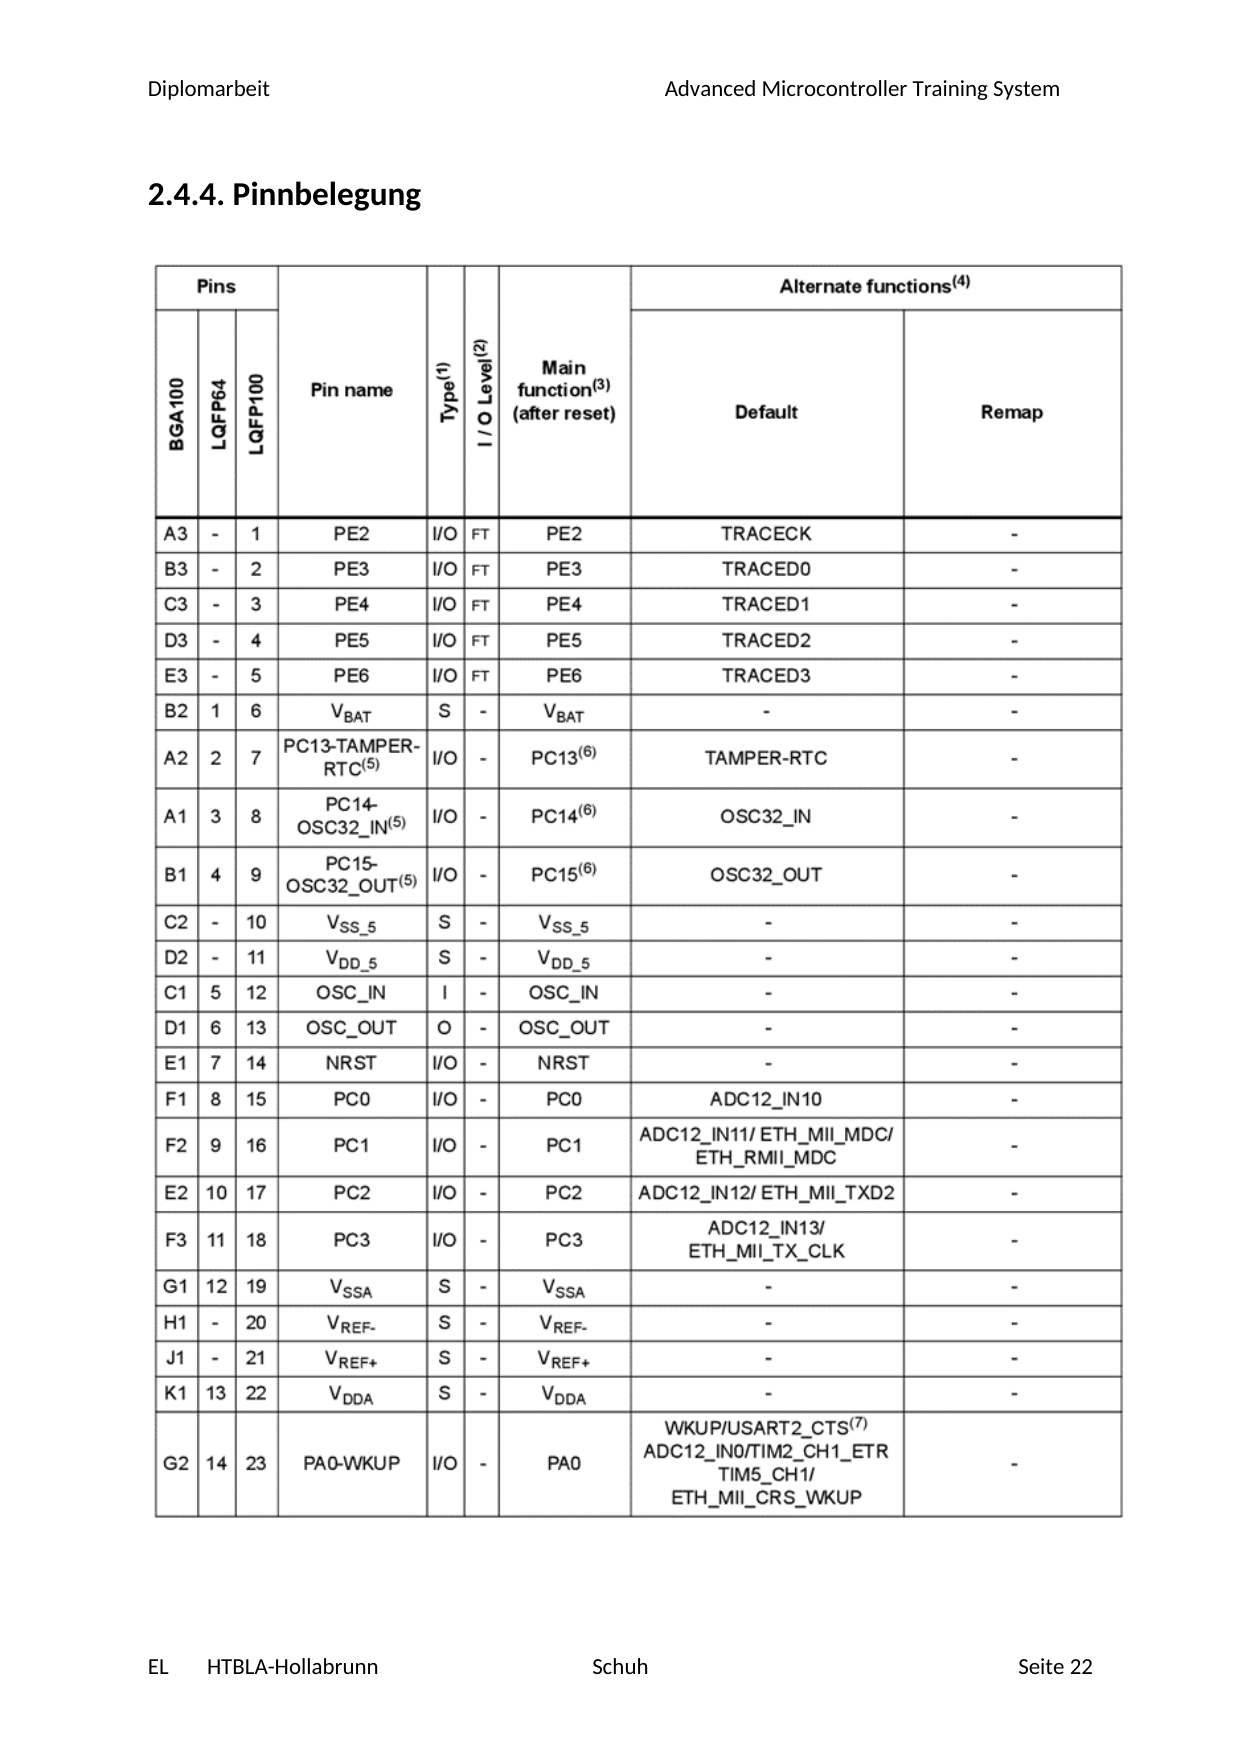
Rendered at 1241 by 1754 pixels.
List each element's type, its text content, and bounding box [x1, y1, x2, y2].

picture [147, 263, 1130, 1527]
subtitle 2.4.4. Pinnbelegung [148, 173, 1093, 213]
